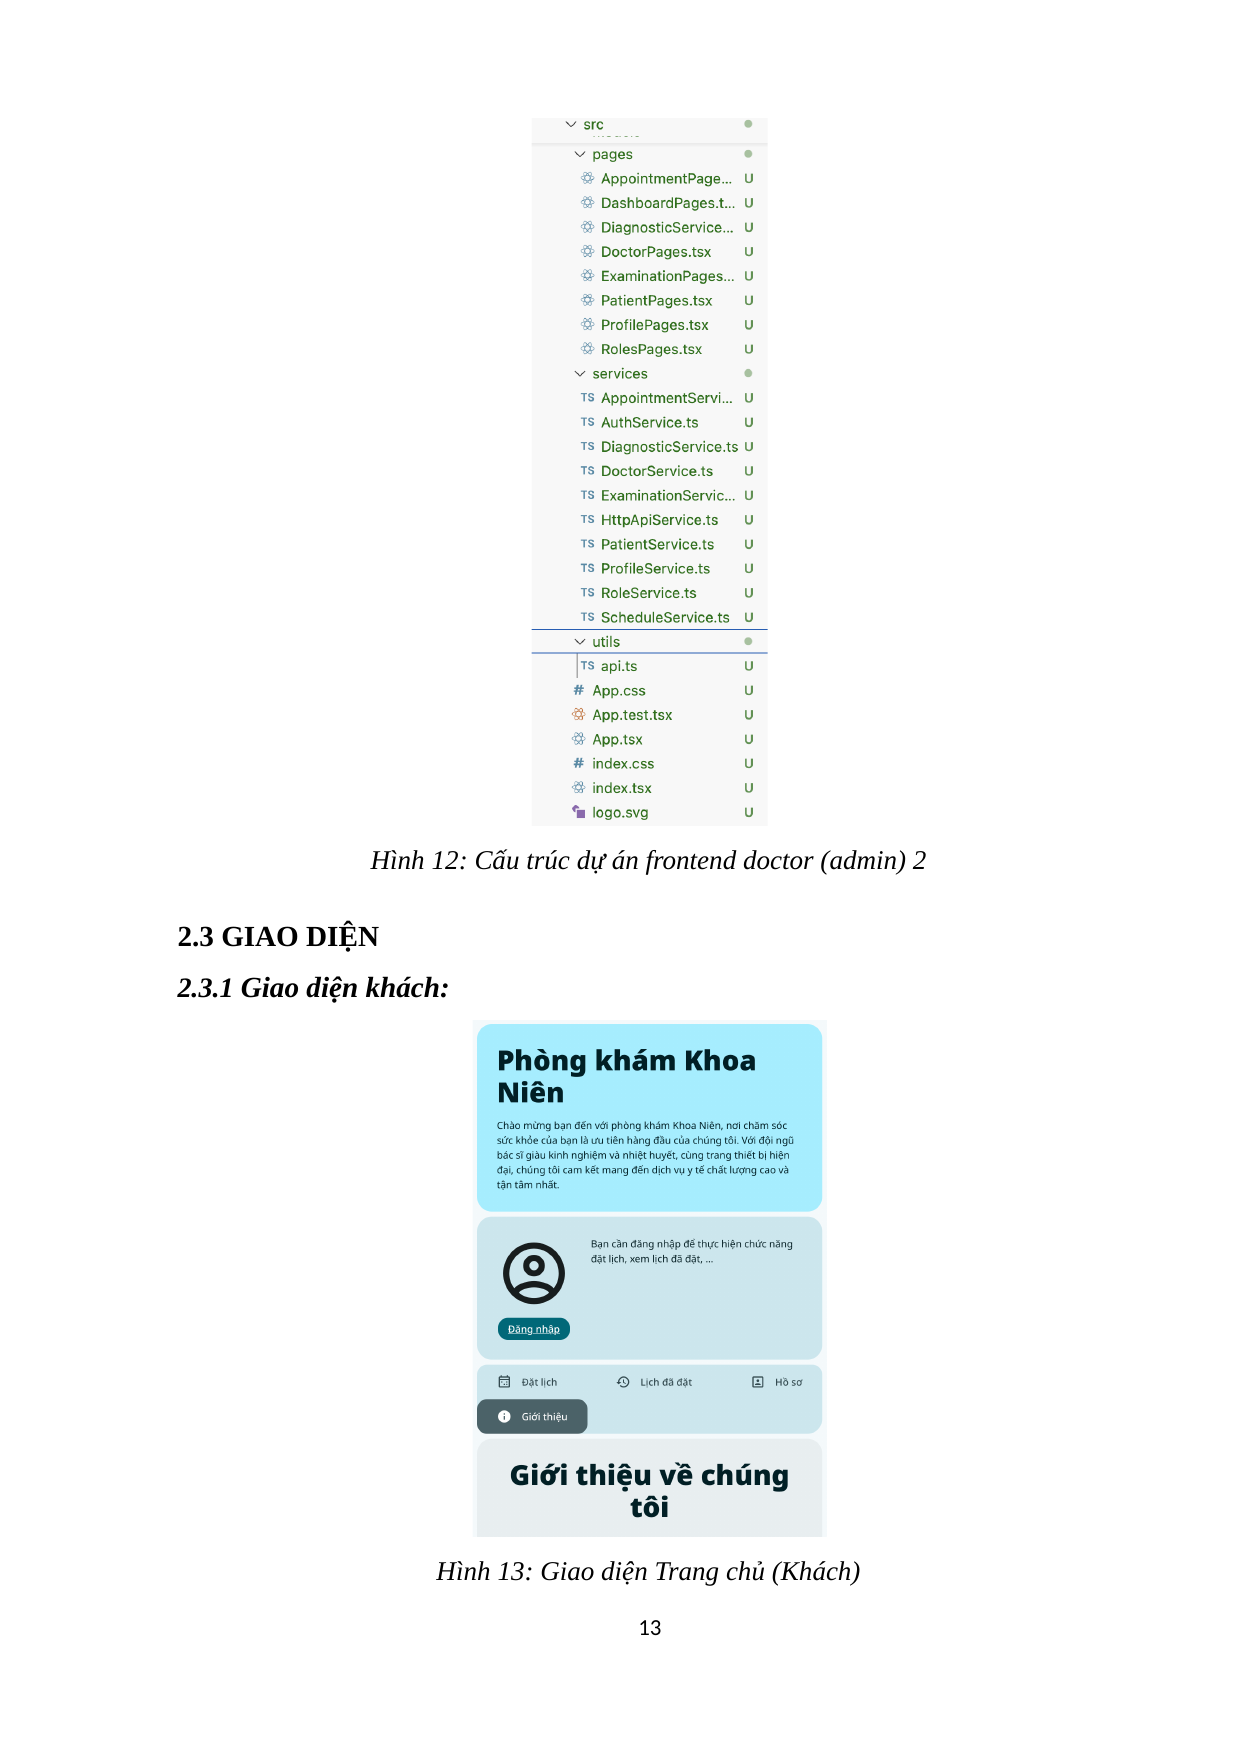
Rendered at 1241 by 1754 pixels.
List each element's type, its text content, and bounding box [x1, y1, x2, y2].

text Hình 13: Giao diện Trang chủ (Khách) [177, 1555, 1122, 1586]
subtitle 2.3.1 Giao diện khách: [177, 970, 1122, 1003]
subtitle 2.3 GIAO DIỆN [177, 919, 1122, 953]
text Hình 12: Cấu trúc dự án frontend doctor (admin) 2 [177, 844, 1122, 898]
